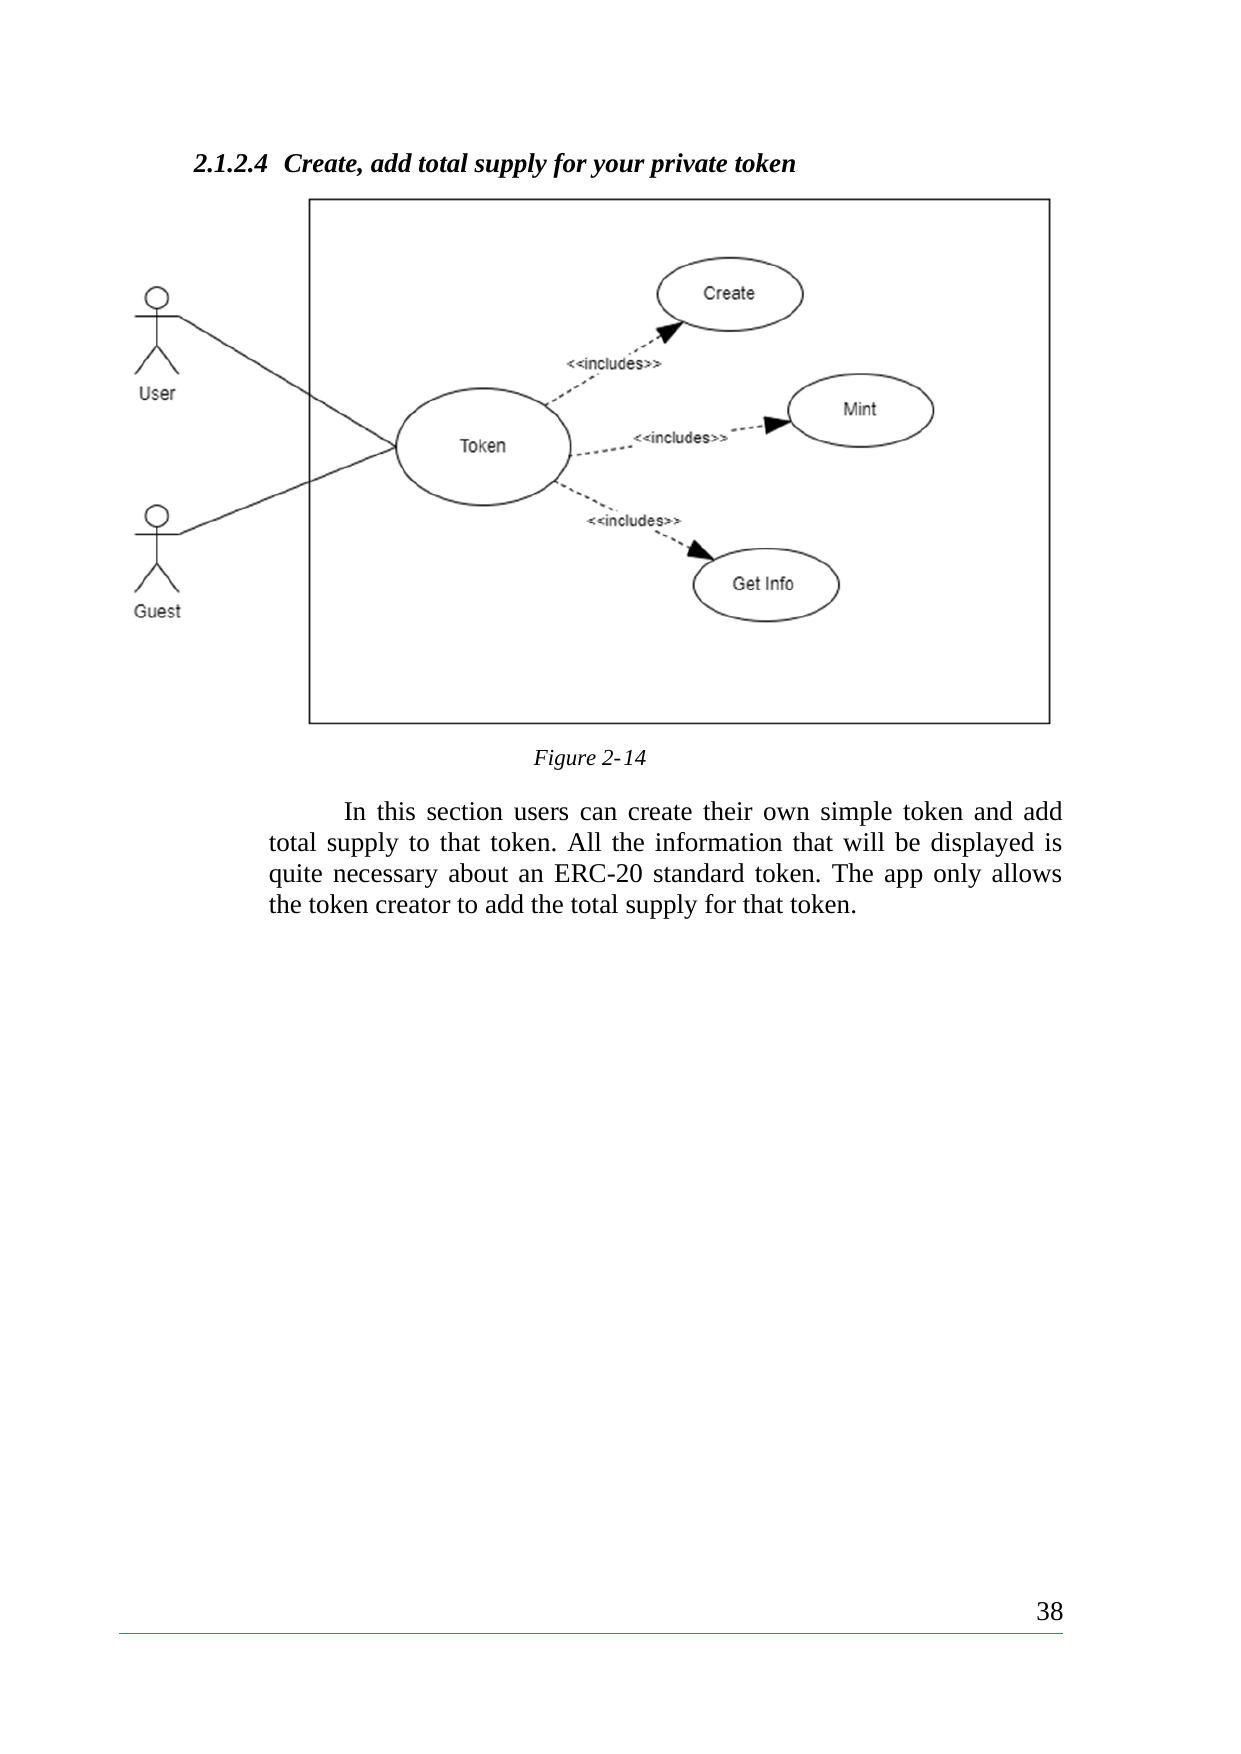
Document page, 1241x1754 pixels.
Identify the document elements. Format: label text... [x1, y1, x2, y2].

subtitle Create, add total supply for your private token [193, 147, 1063, 178]
picture [118, 184, 1064, 738]
text In this section users can create their own simple token and add total supply to that token. All the information that will be displayed is quite necessary about an ERC-20 standard token. The app only allows the token creator to add the total supply for that token. [268, 795, 1063, 920]
